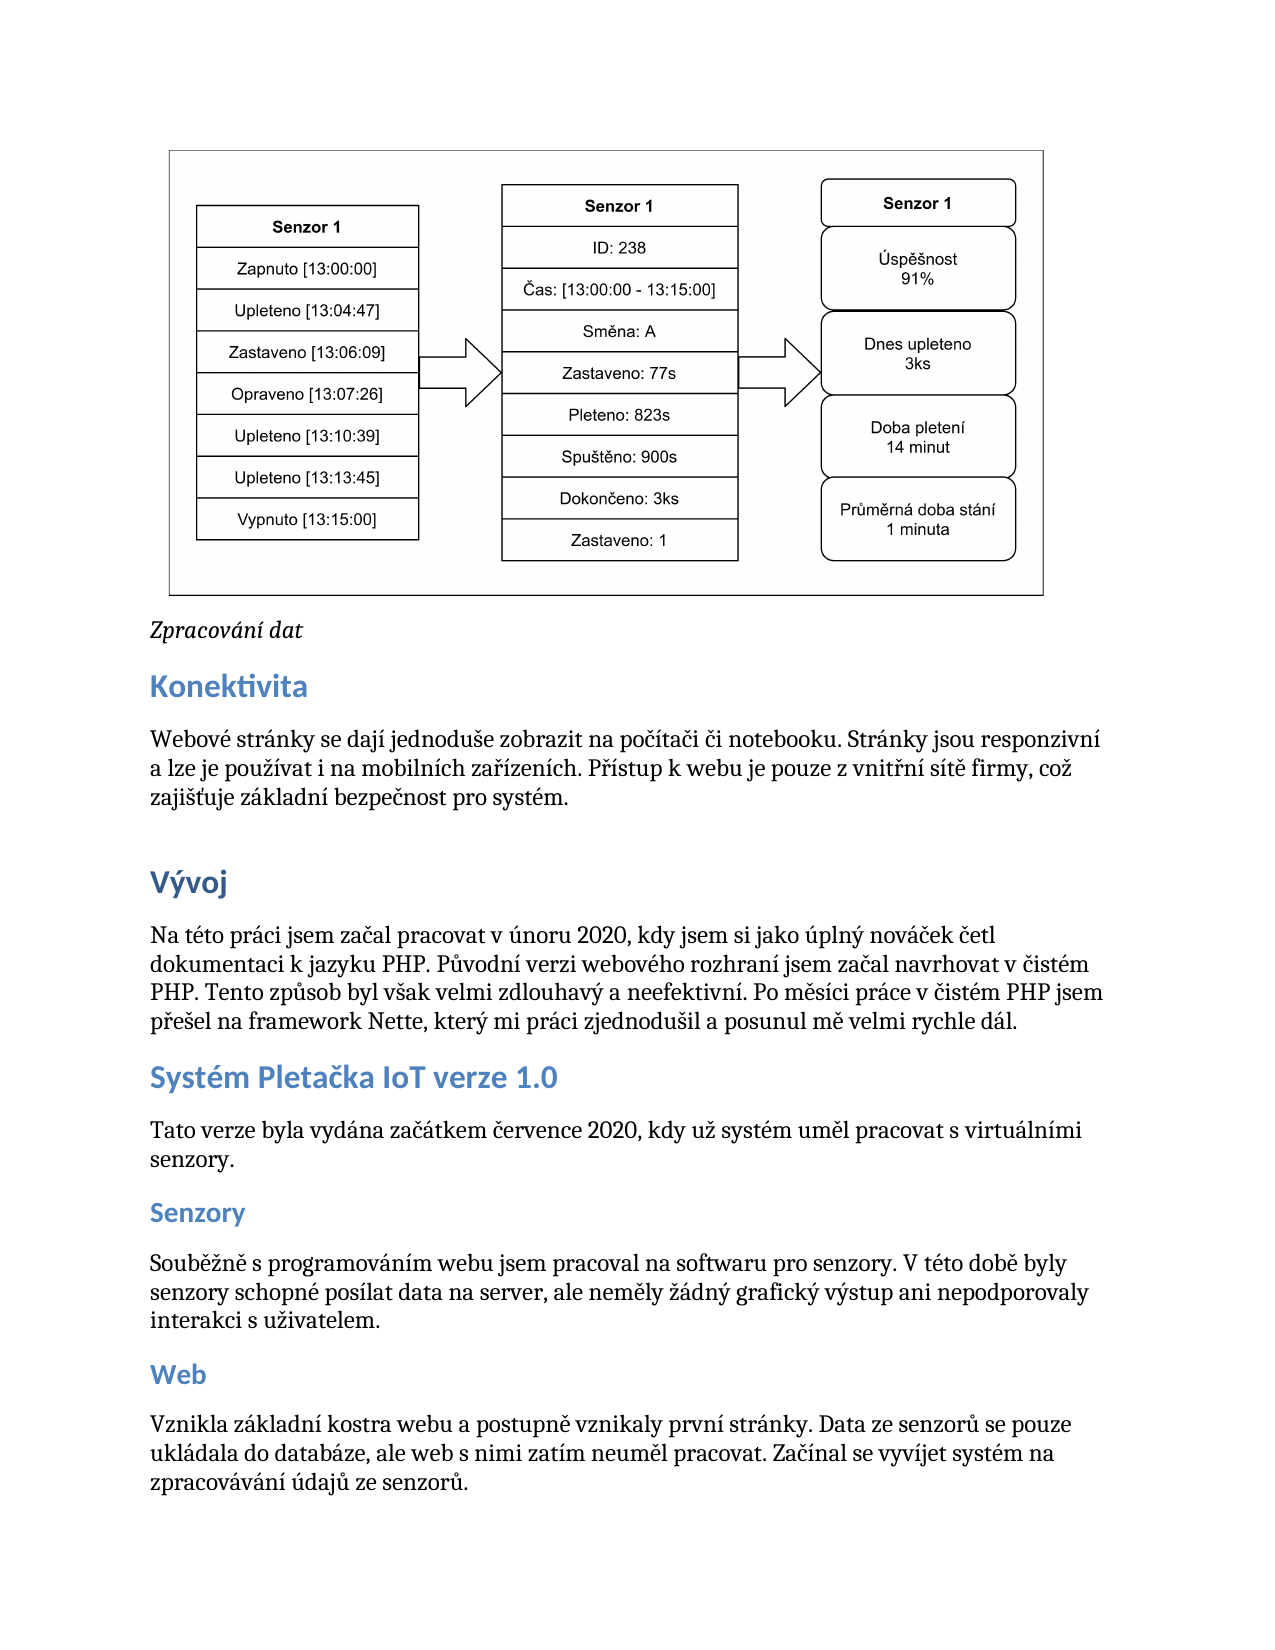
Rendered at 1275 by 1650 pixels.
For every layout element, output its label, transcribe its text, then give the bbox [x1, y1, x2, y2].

text Zpracování dat [150, 616, 1125, 645]
text Vznikla základní kostra webu a postupně vznikaly první stránky. Data ze senzorů se pouze ukládala do databáze, ale web s nimi zatím neuměl pracovat. Začínal se vyvíjet systém na zpracovávání údajů ze senzorů. [150, 1410, 1125, 1496]
text Souběžně s programováním webu jsem pracoval na softwaru pro senzory. V této době byly senzory schopné posílat data na server, ale neměly žádný grafický výstup ani nepodporovaly interakci s uživatelem. [150, 1249, 1125, 1335]
text Webové stránky se dají jednoduše zobrazit na počítači či notebooku. Stránky jsou responzivní a lze je používat i na mobilních zařízeních. Přístup k webu je pouze z vnitřní sítě firmy, což zajišťuje základní bezpečnost pro systém. [150, 725, 1125, 811]
subtitle Konektivita [150, 666, 1125, 706]
subtitle Systém Pletačka IoT verze 1.0 [150, 1057, 1125, 1097]
subtitle Senzory [150, 1194, 1125, 1230]
subtitle Vývoj [150, 861, 1125, 902]
subtitle Web [150, 1356, 1125, 1391]
picture [168, 150, 1044, 596]
text Na této práci jsem začal pracovat v únoru 2020, kdy jsem si jako úplný nováček četl dokumentaci k jazyku PHP. Původní verzi webového rozhraní jsem začal navrhovat v čistém PHP. Tento způsob byl však velmi zdlouhavý a neefektivní. Po měsíci práce v čistém PHP jsem přešel na framework Nette, který mi práci zjednodušil a posunul mě velmi rychle dál. [150, 921, 1125, 1036]
text Tato verze byla vydána začátkem července 2020, kdy už systém uměl pracovat s virtuálními senzory. [150, 1116, 1125, 1173]
